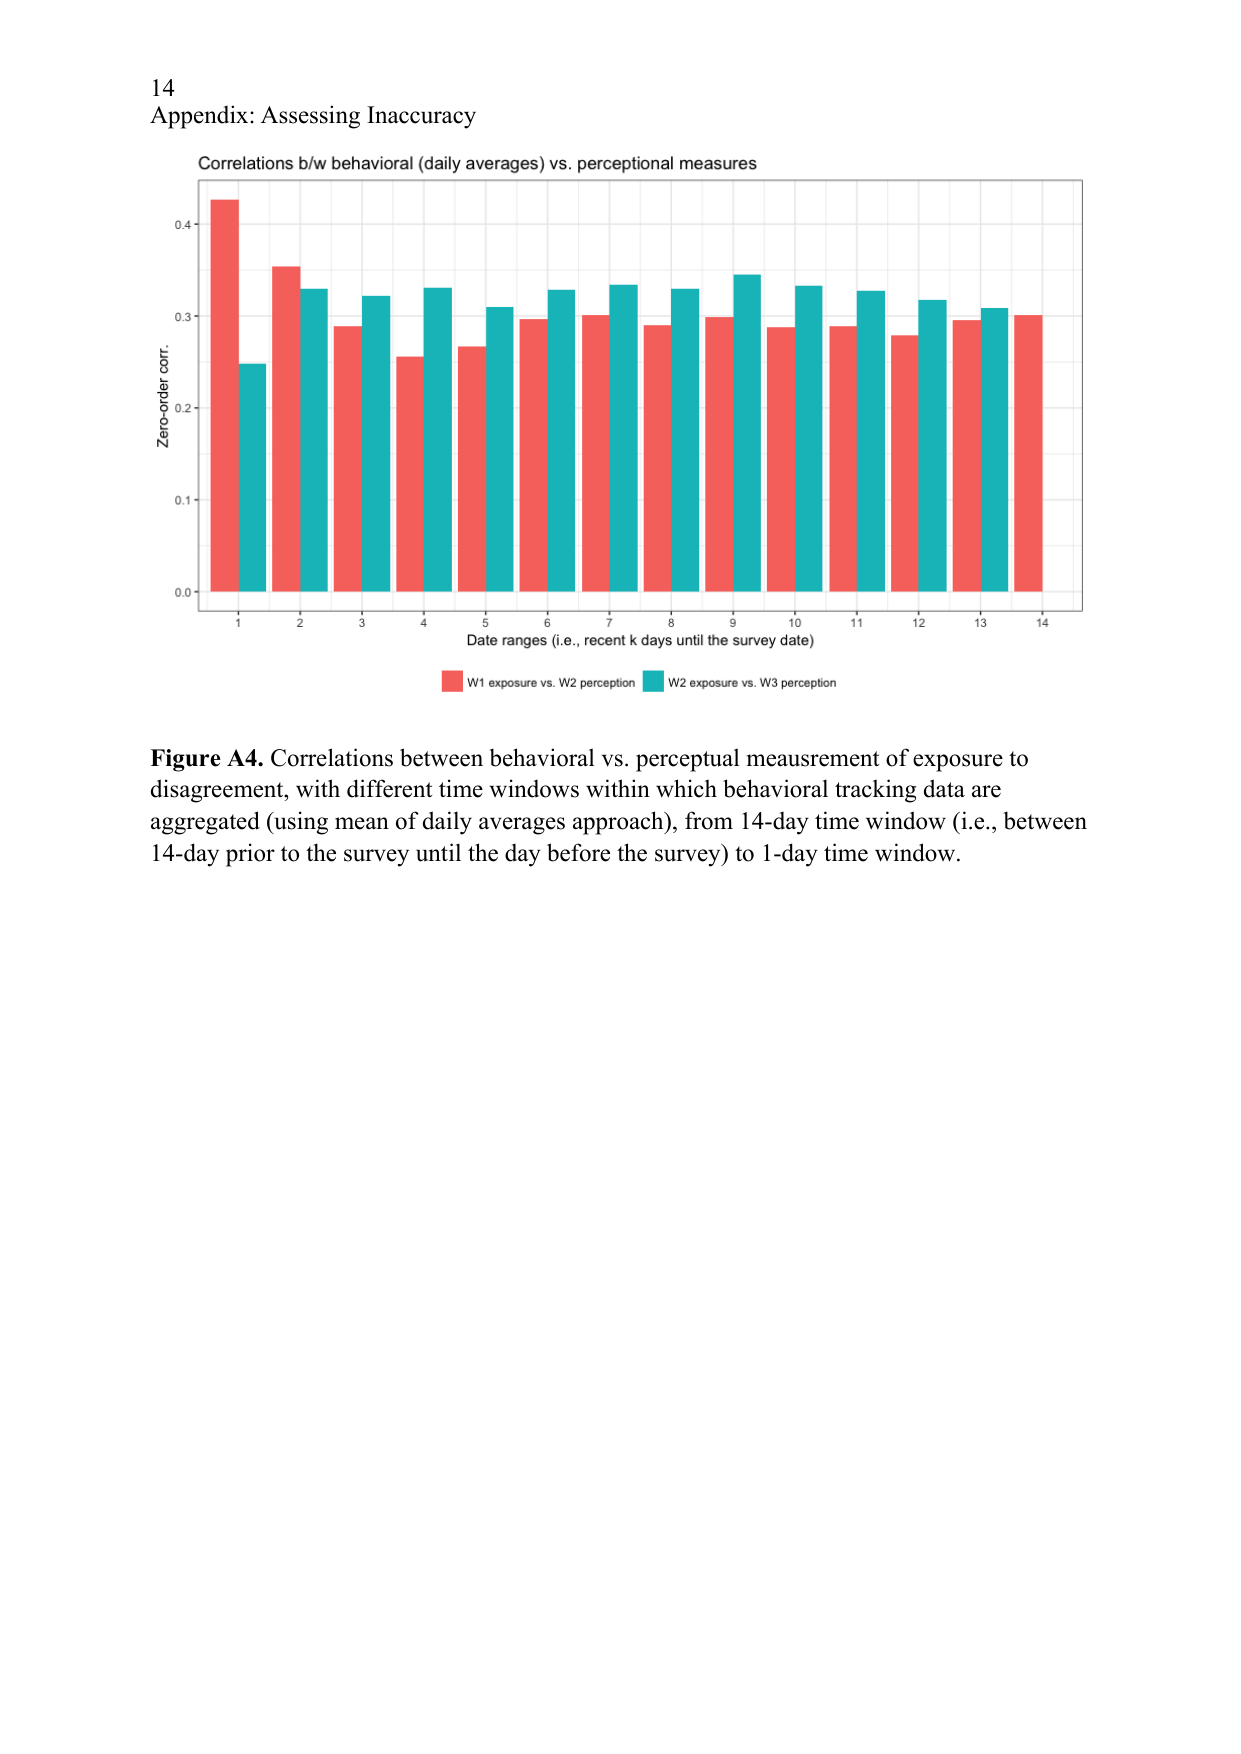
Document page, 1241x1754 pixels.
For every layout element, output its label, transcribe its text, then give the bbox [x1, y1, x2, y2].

text Figure A4. Correlations between behavioral vs. perceptual meausrement of exposure to disagreement, with different time windows within which behavioral tracking data are aggregated (using mean of daily averages approach), from 14-day time window (i.e., between 14-day prior to the survey until the day before the survey) to 1-day time window. [150, 744, 1090, 867]
picture [150, 150, 1090, 708]
